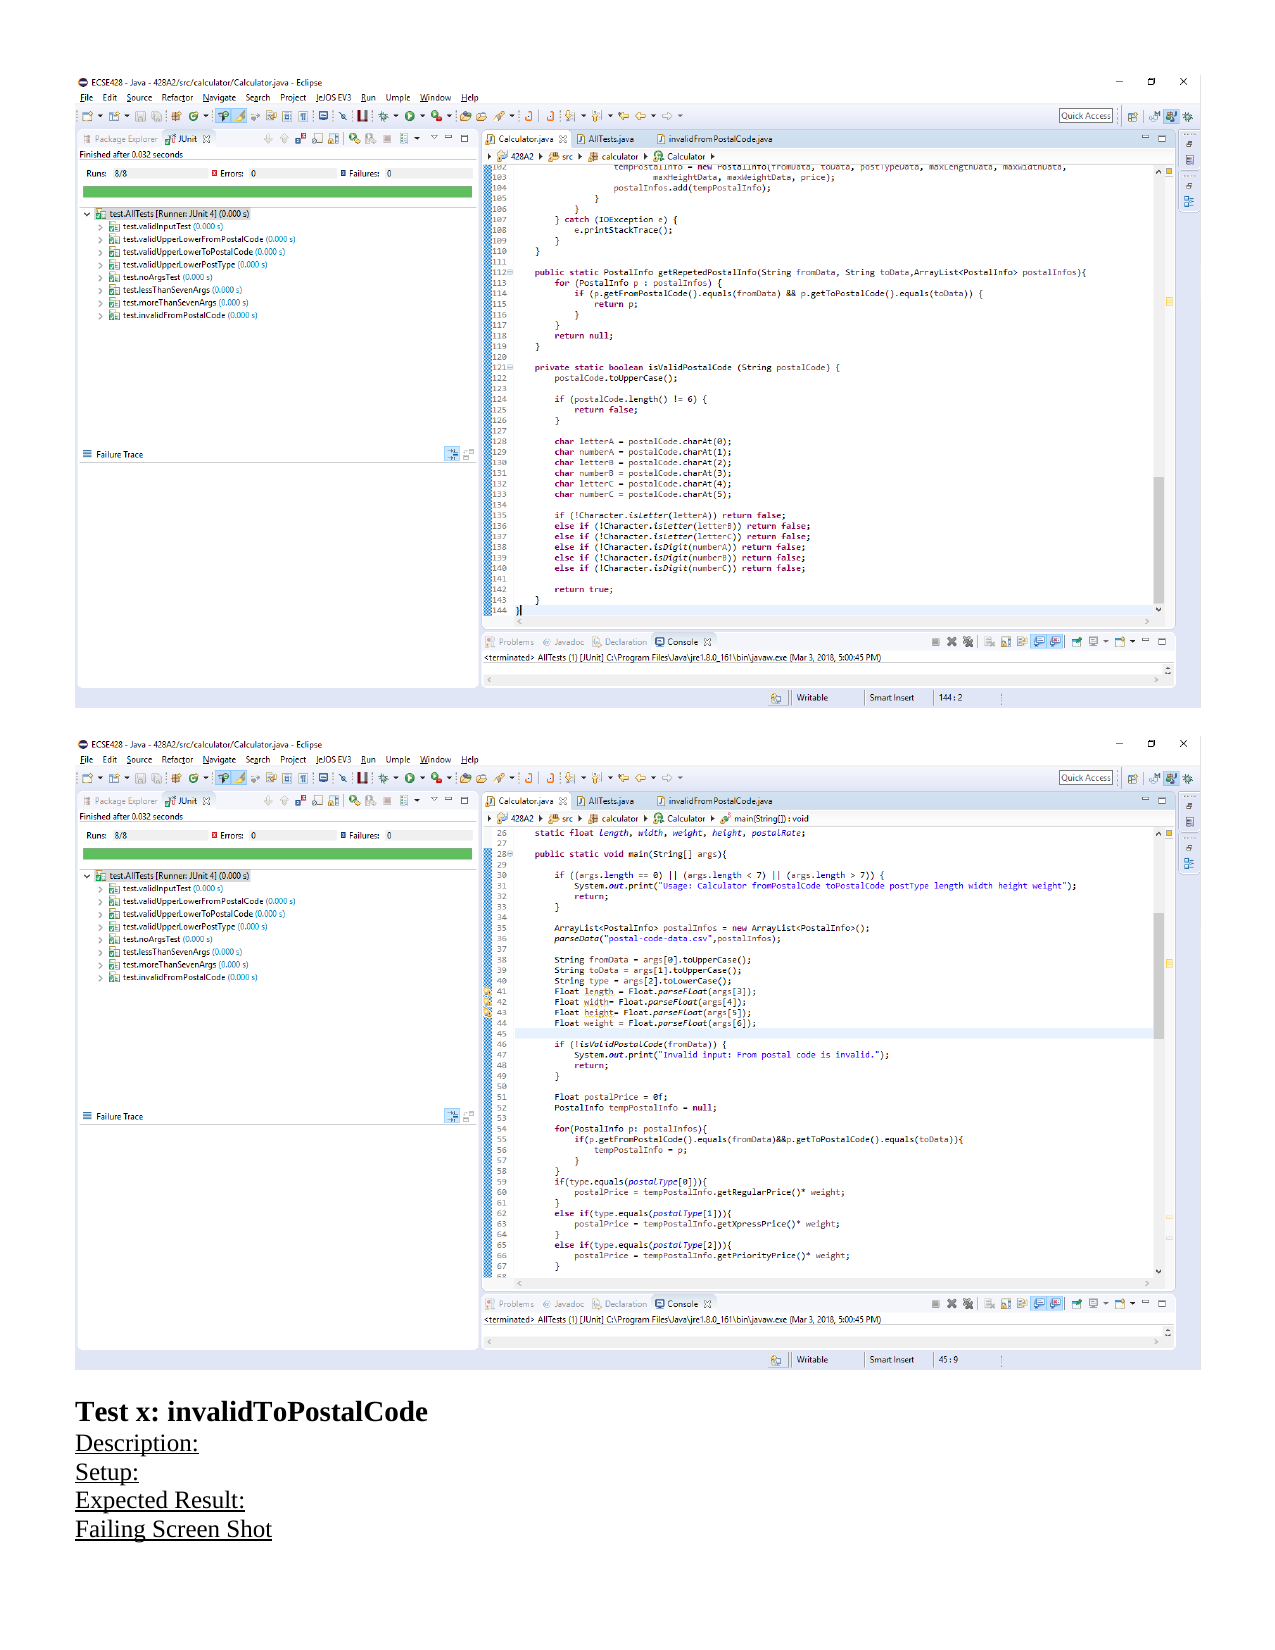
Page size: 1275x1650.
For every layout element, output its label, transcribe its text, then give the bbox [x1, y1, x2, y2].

text Failing Screen Shot [75, 1514, 1200, 1543]
subtitle Test x: invalidToPostalCode [75, 1394, 1200, 1428]
picture [75, 736, 1200, 1370]
text Setup: [75, 1457, 1200, 1485]
picture [75, 75, 1200, 708]
text Expected Result: [75, 1485, 1200, 1514]
text Description: [75, 1428, 1200, 1457]
